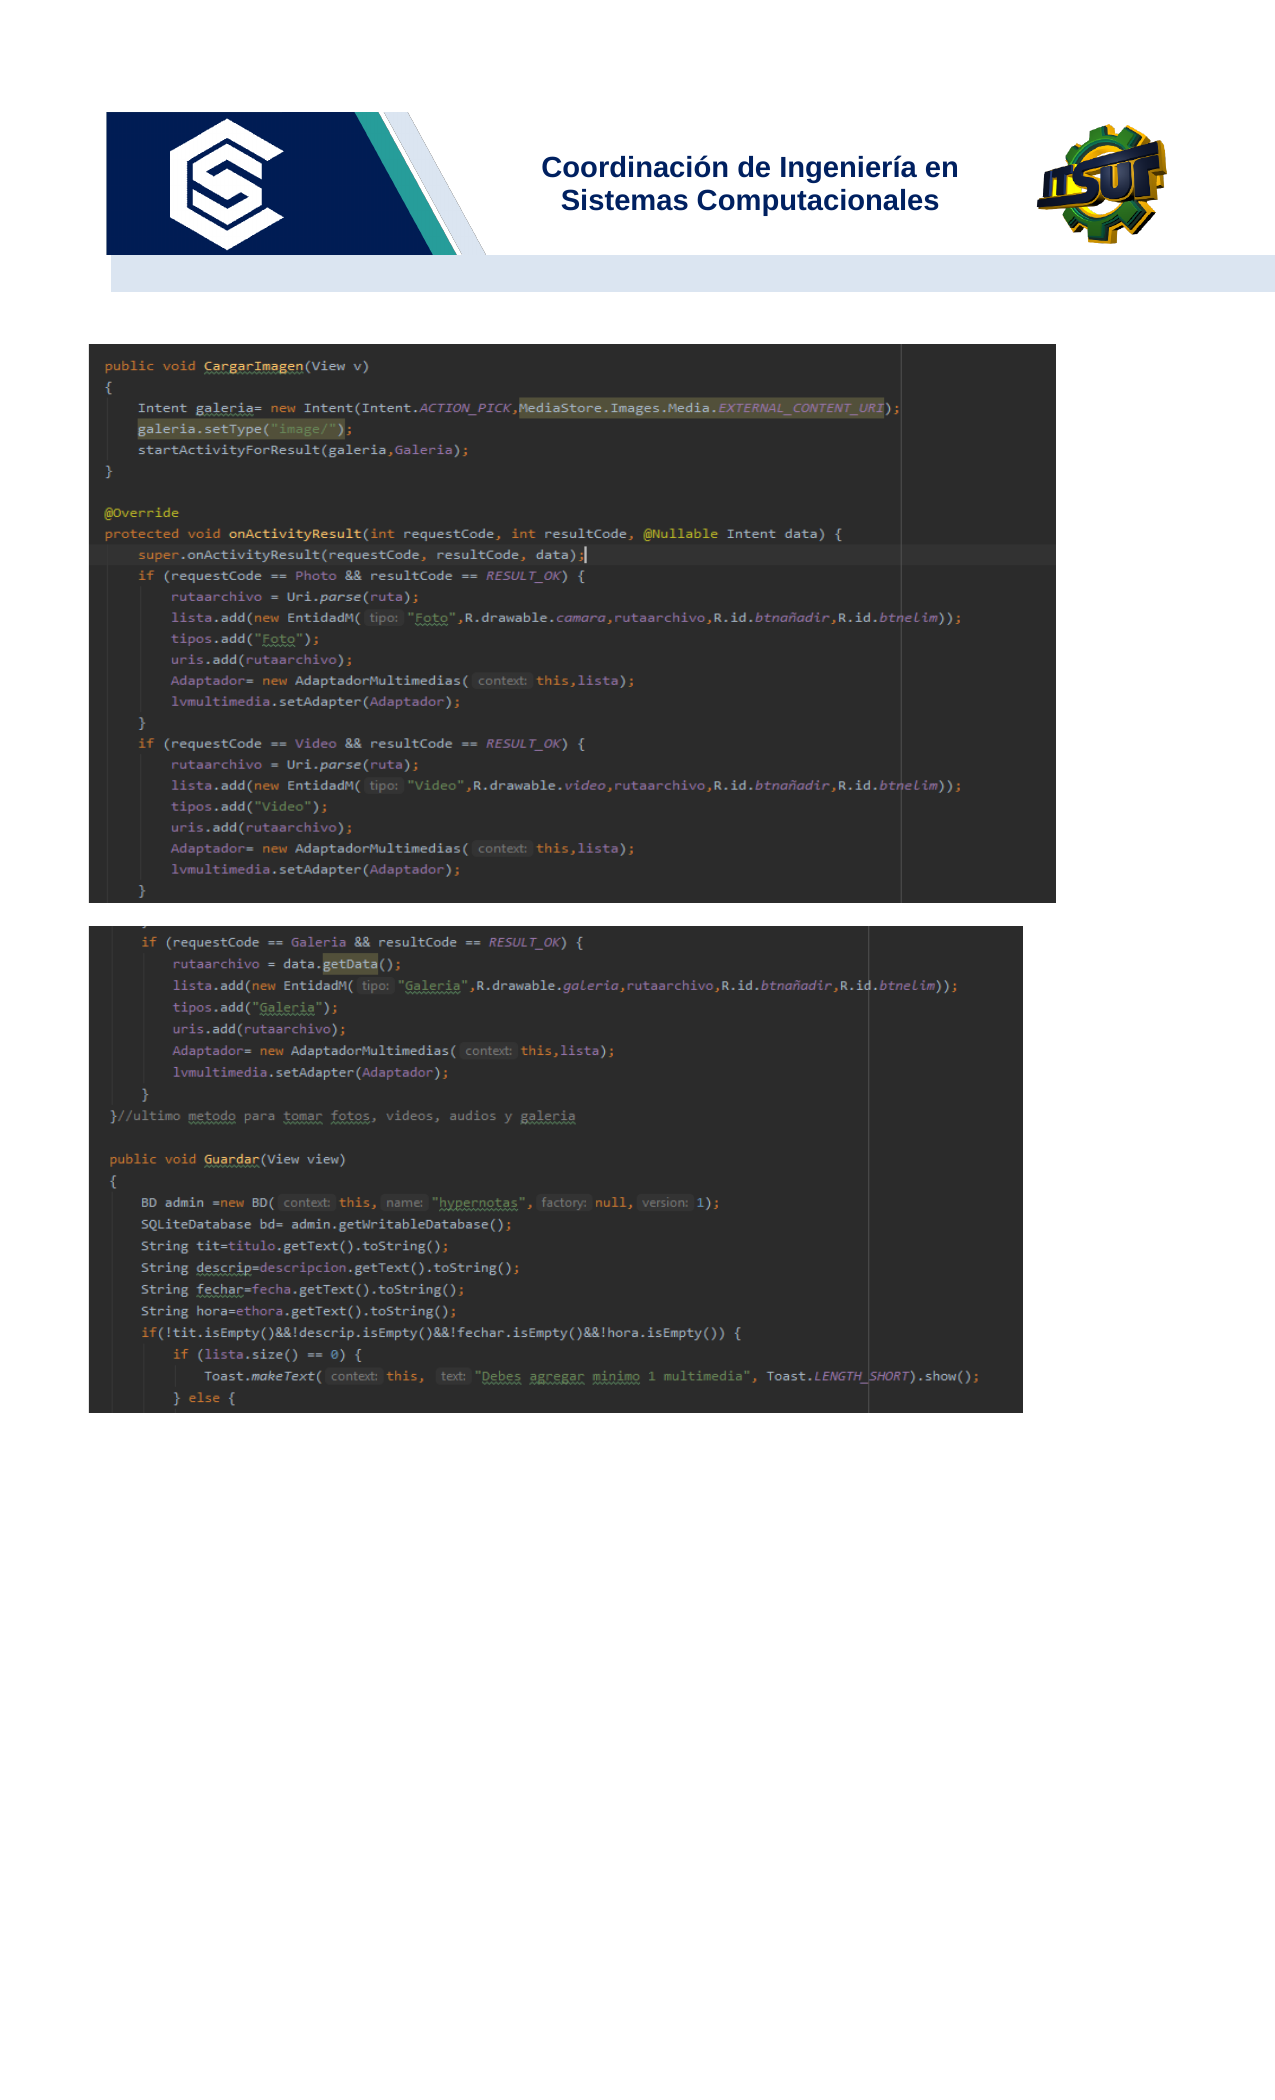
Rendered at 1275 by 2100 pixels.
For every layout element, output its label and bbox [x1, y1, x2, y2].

picture [88, 344, 1056, 903]
picture [1012, 112, 1199, 252]
picture [88, 926, 1023, 1413]
picture [106, 112, 488, 255]
